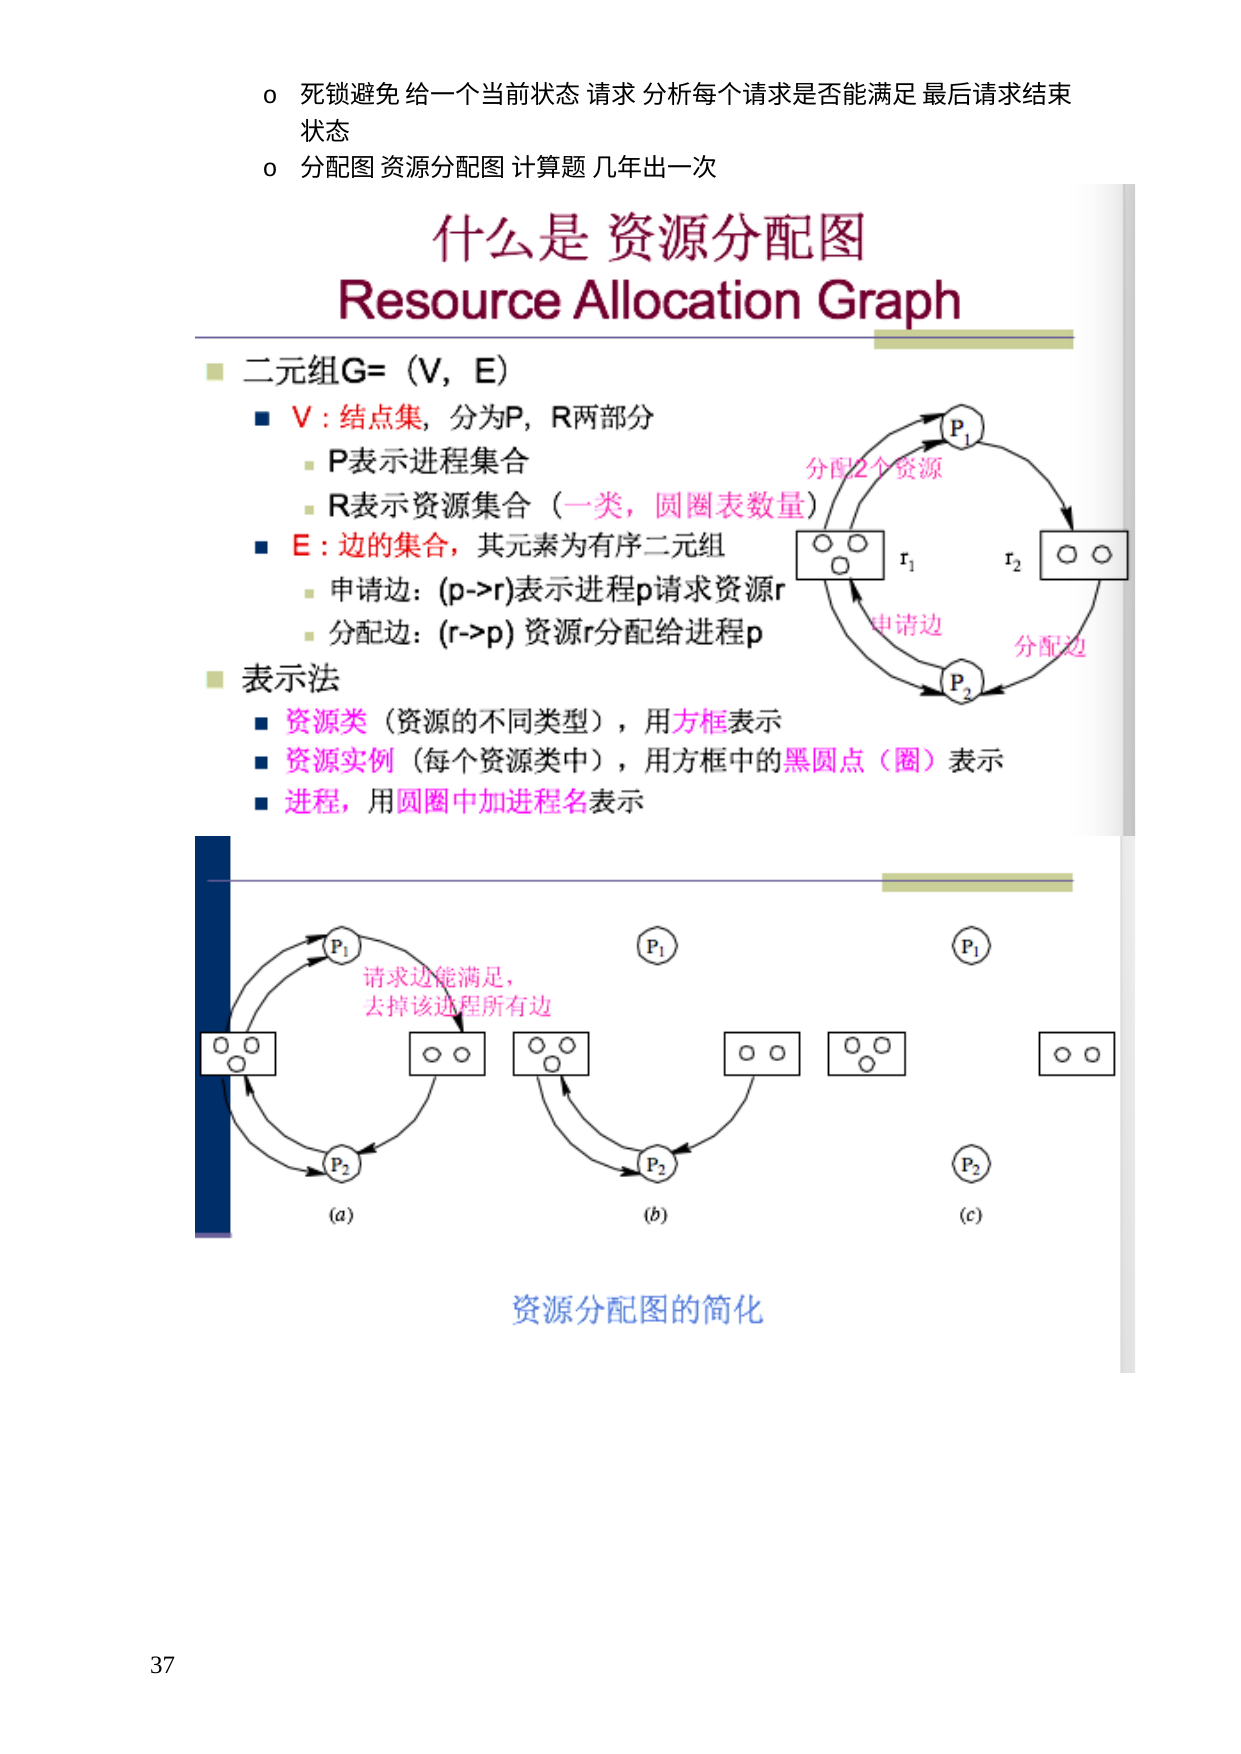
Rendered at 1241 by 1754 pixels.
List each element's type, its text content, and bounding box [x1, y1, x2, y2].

picture [195, 184, 1136, 1373]
list 分配图 资源分配图 计算题 几年出一次 [262, 148, 1090, 184]
list 死锁避免 给一个当前状态 请求 分析每个请求是否能满足 最后请求结束状态 [262, 75, 1090, 148]
